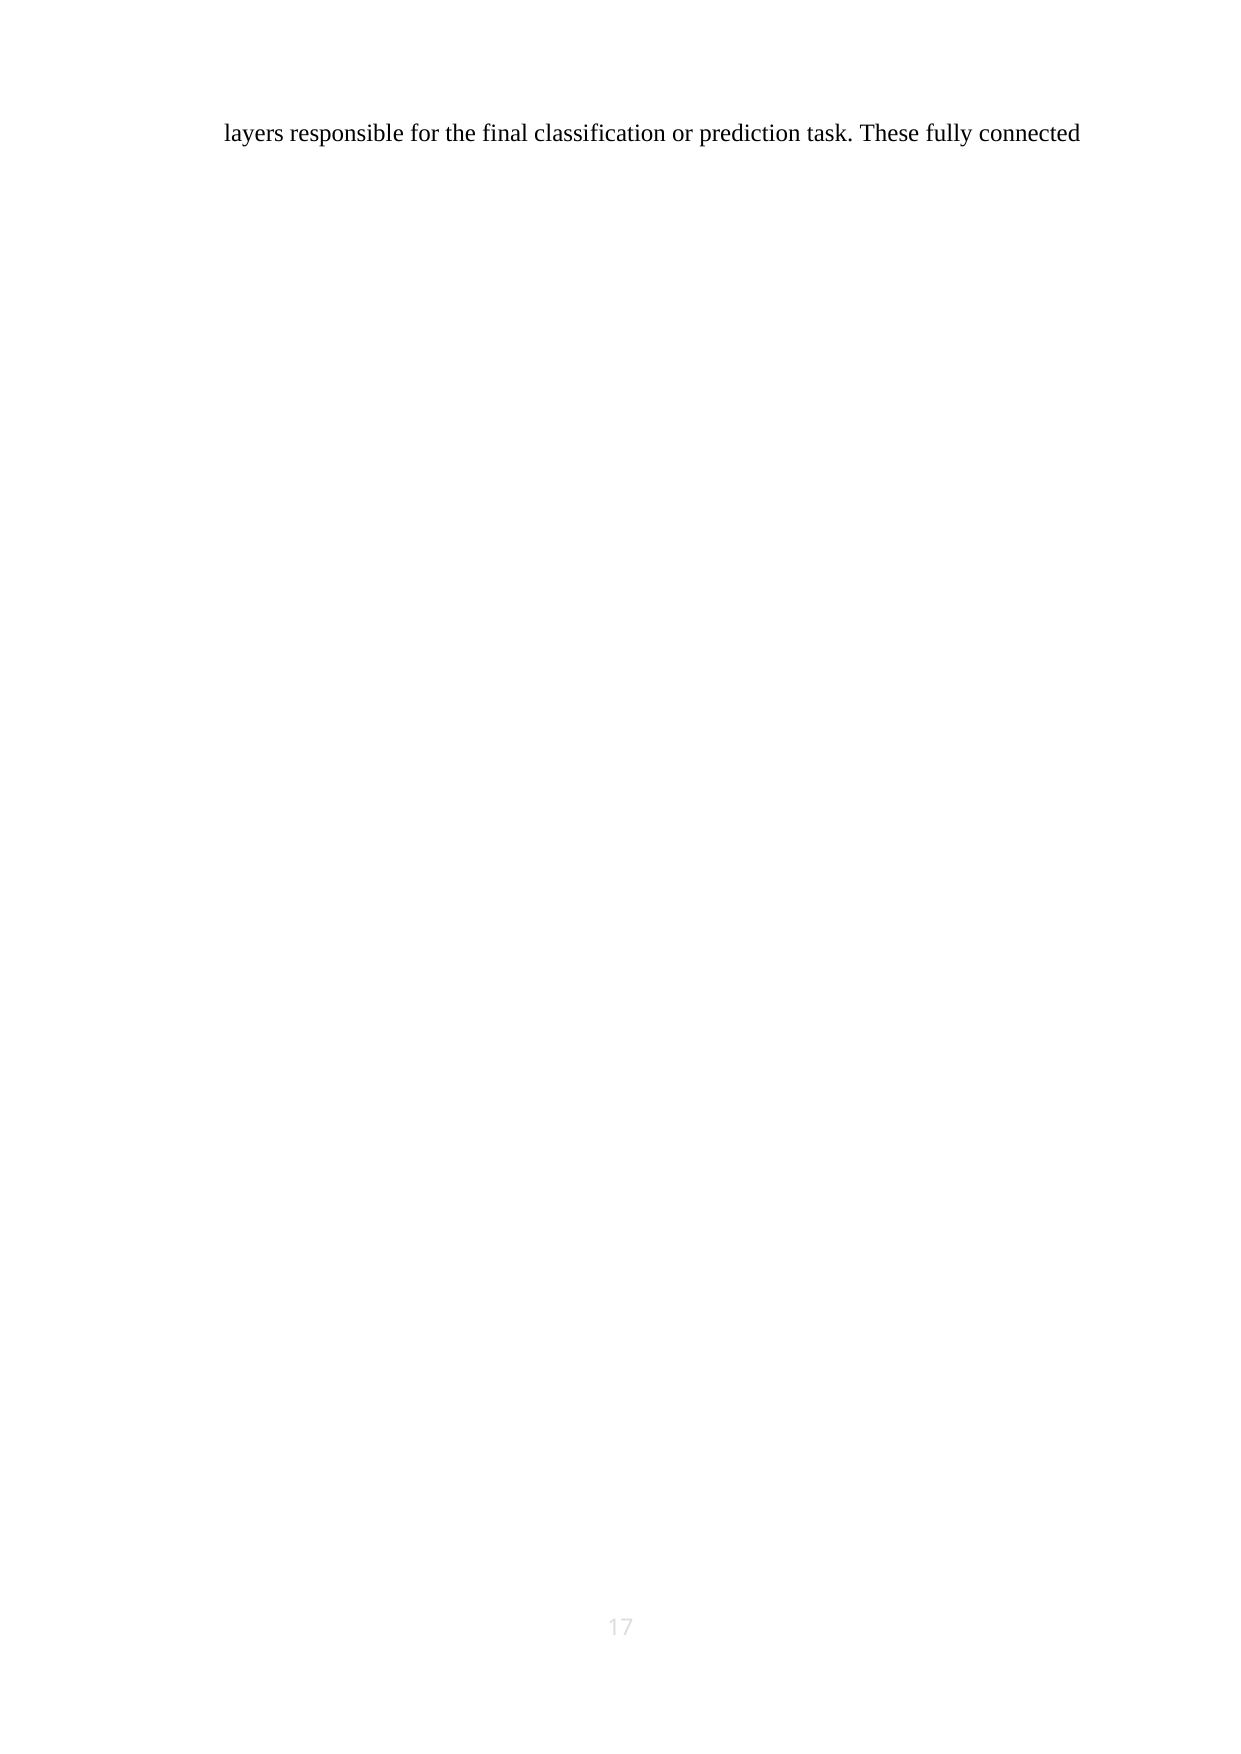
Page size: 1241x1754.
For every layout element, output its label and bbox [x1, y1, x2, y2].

text [224, 118, 1090, 147]
